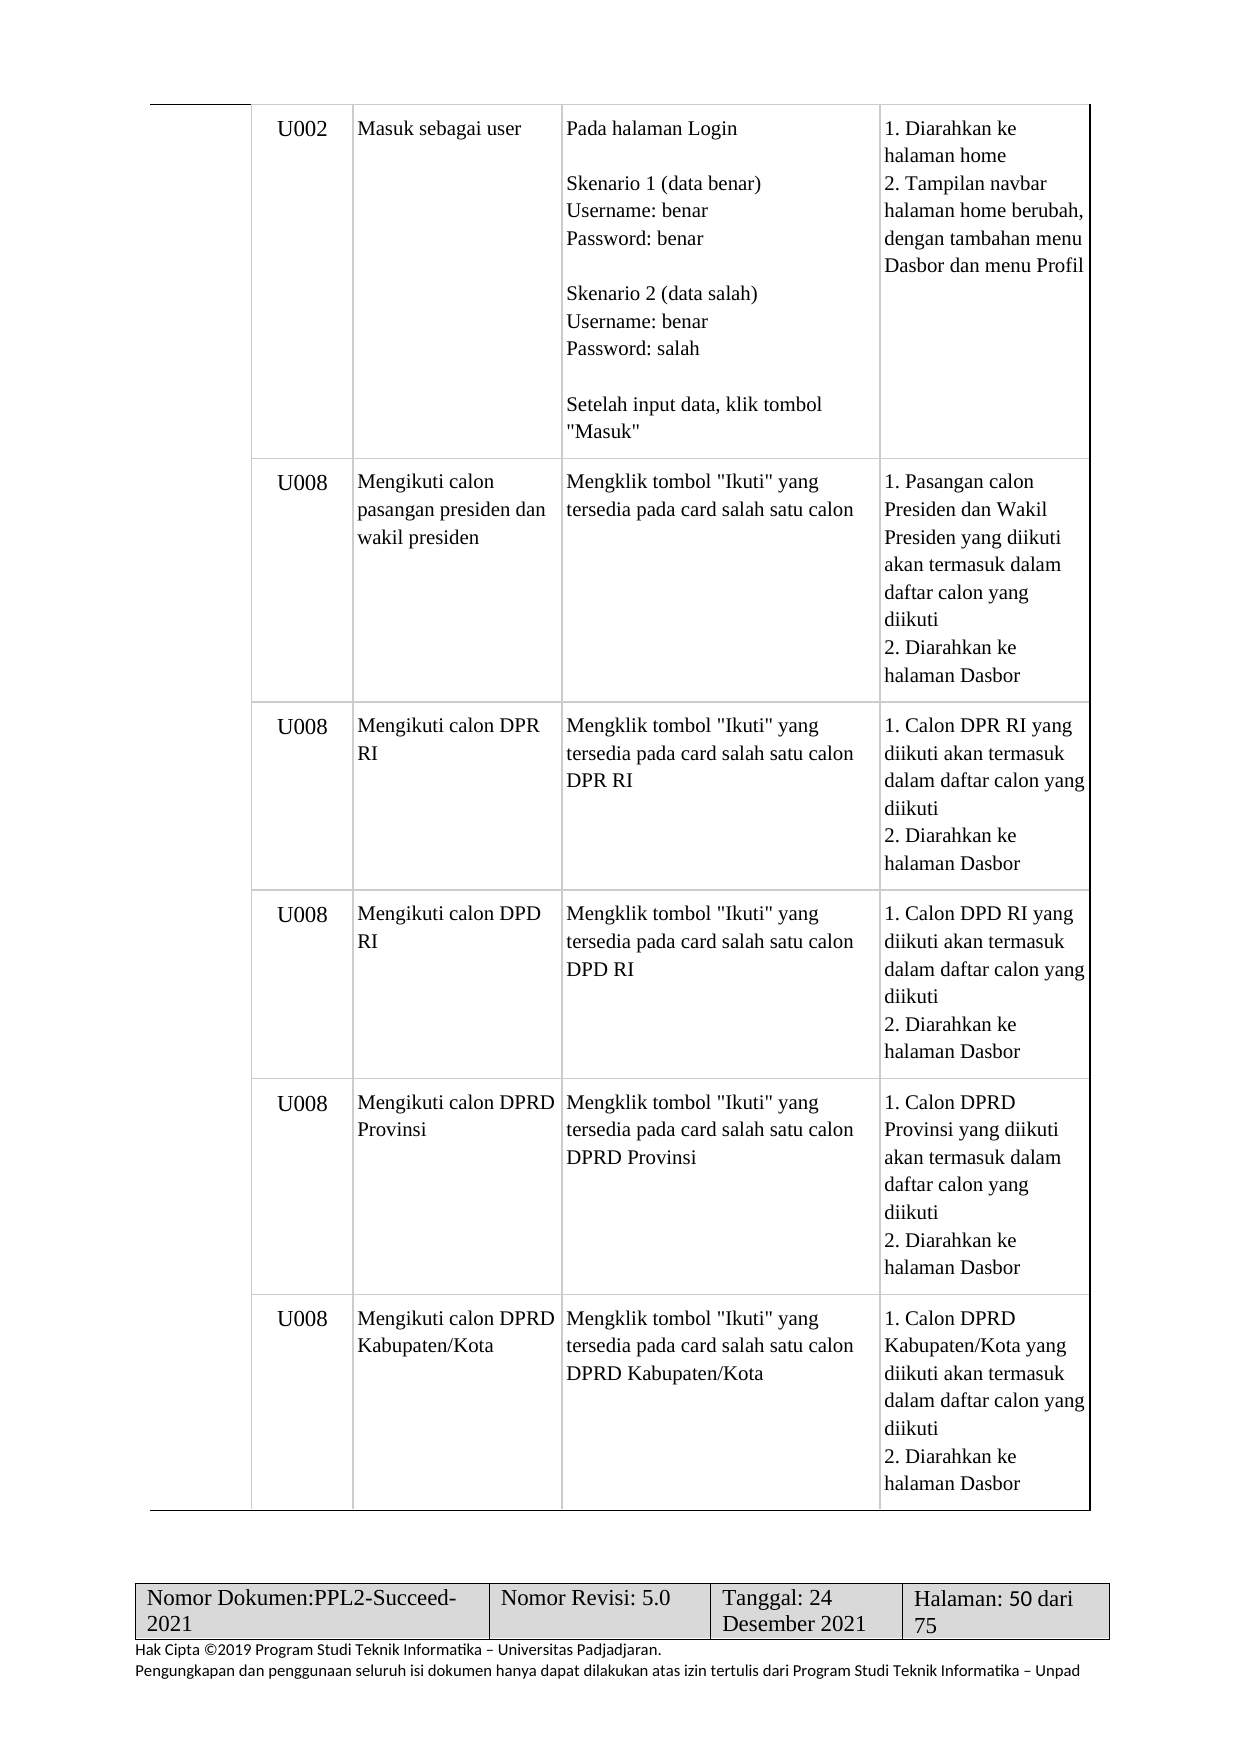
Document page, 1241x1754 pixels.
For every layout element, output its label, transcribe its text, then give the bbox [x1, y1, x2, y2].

table_cell Mengklik tombol "Ikuti" yang tersedia pada card salah satu calon DPR RI [563, 703, 879, 889]
table_cell 1. Diarahkan ke halaman home 2. Tampilan navbar halaman home berubah, dengan tambahan menu Dasbor dan menu Profil [881, 105, 1089, 457]
table_cell Mengikuti calon DPRD Provinsi [354, 1079, 561, 1293]
table_cell Mengikuti calon DPRD Kabupaten/Kota [354, 1295, 561, 1509]
table_cell Mengklik tombol "Ikuti" yang tersedia pada card salah satu calon DPD RI [563, 891, 879, 1078]
table_cell U008 [252, 1295, 352, 1509]
table_cell U008 [252, 459, 352, 701]
table_cell Masuk sebagai user [354, 105, 561, 457]
table_cell U008 [252, 1079, 352, 1293]
table_cell Mengikuti calon pasangan presiden dan wakil presiden [354, 459, 561, 701]
table_cell U002 [252, 105, 352, 457]
table_cell 1. Calon DPRD Kabupaten/Kota yang diikuti akan termasuk dalam daftar calon yang diikuti 2. Diarahkan ke halaman Dasbor [881, 1295, 1089, 1509]
table_cell 1. Calon DPR RI yang diikuti akan termasuk dalam daftar calon yang diikuti 2. Diarahkan ke halaman Dasbor [881, 703, 1089, 889]
table_cell Mengikuti calon DPR RI [354, 703, 561, 889]
table_cell Mengklik tombol "Ikuti" yang tersedia pada card salah satu calon [563, 459, 879, 701]
table_cell 1. Calon DPD RI yang diikuti akan termasuk dalam daftar calon yang diikuti 2. Diarahkan ke halaman Dasbor [881, 891, 1089, 1078]
table_cell Mengklik tombol "Ikuti" yang tersedia pada card salah satu calon DPRD Provinsi [563, 1079, 879, 1293]
table_cell 1. Pasangan calon Presiden dan Wakil Presiden yang diikuti akan termasuk dalam daftar calon yang diikuti 2. Diarahkan ke halaman Dasbor [881, 459, 1089, 701]
table_cell Mengikuti calon DPD RI [354, 891, 561, 1078]
table_cell Pada halaman Login Skenario 1 (data benar) Username: benar Password: benar Skenario 2 (data salah) Username: benar Password: salah Setelah input data, klik tombol "Masuk" [563, 105, 879, 457]
table_cell U008 [252, 891, 352, 1078]
table_cell Mengklik tombol "Ikuti" yang tersedia pada card salah satu calon DPRD Kabupaten/Kota [563, 1295, 879, 1509]
table_cell 1. Calon DPRD Provinsi yang diikuti akan termasuk dalam daftar calon yang diikuti 2. Diarahkan ke halaman Dasbor [881, 1079, 1089, 1293]
table_cell U008 [252, 703, 352, 889]
